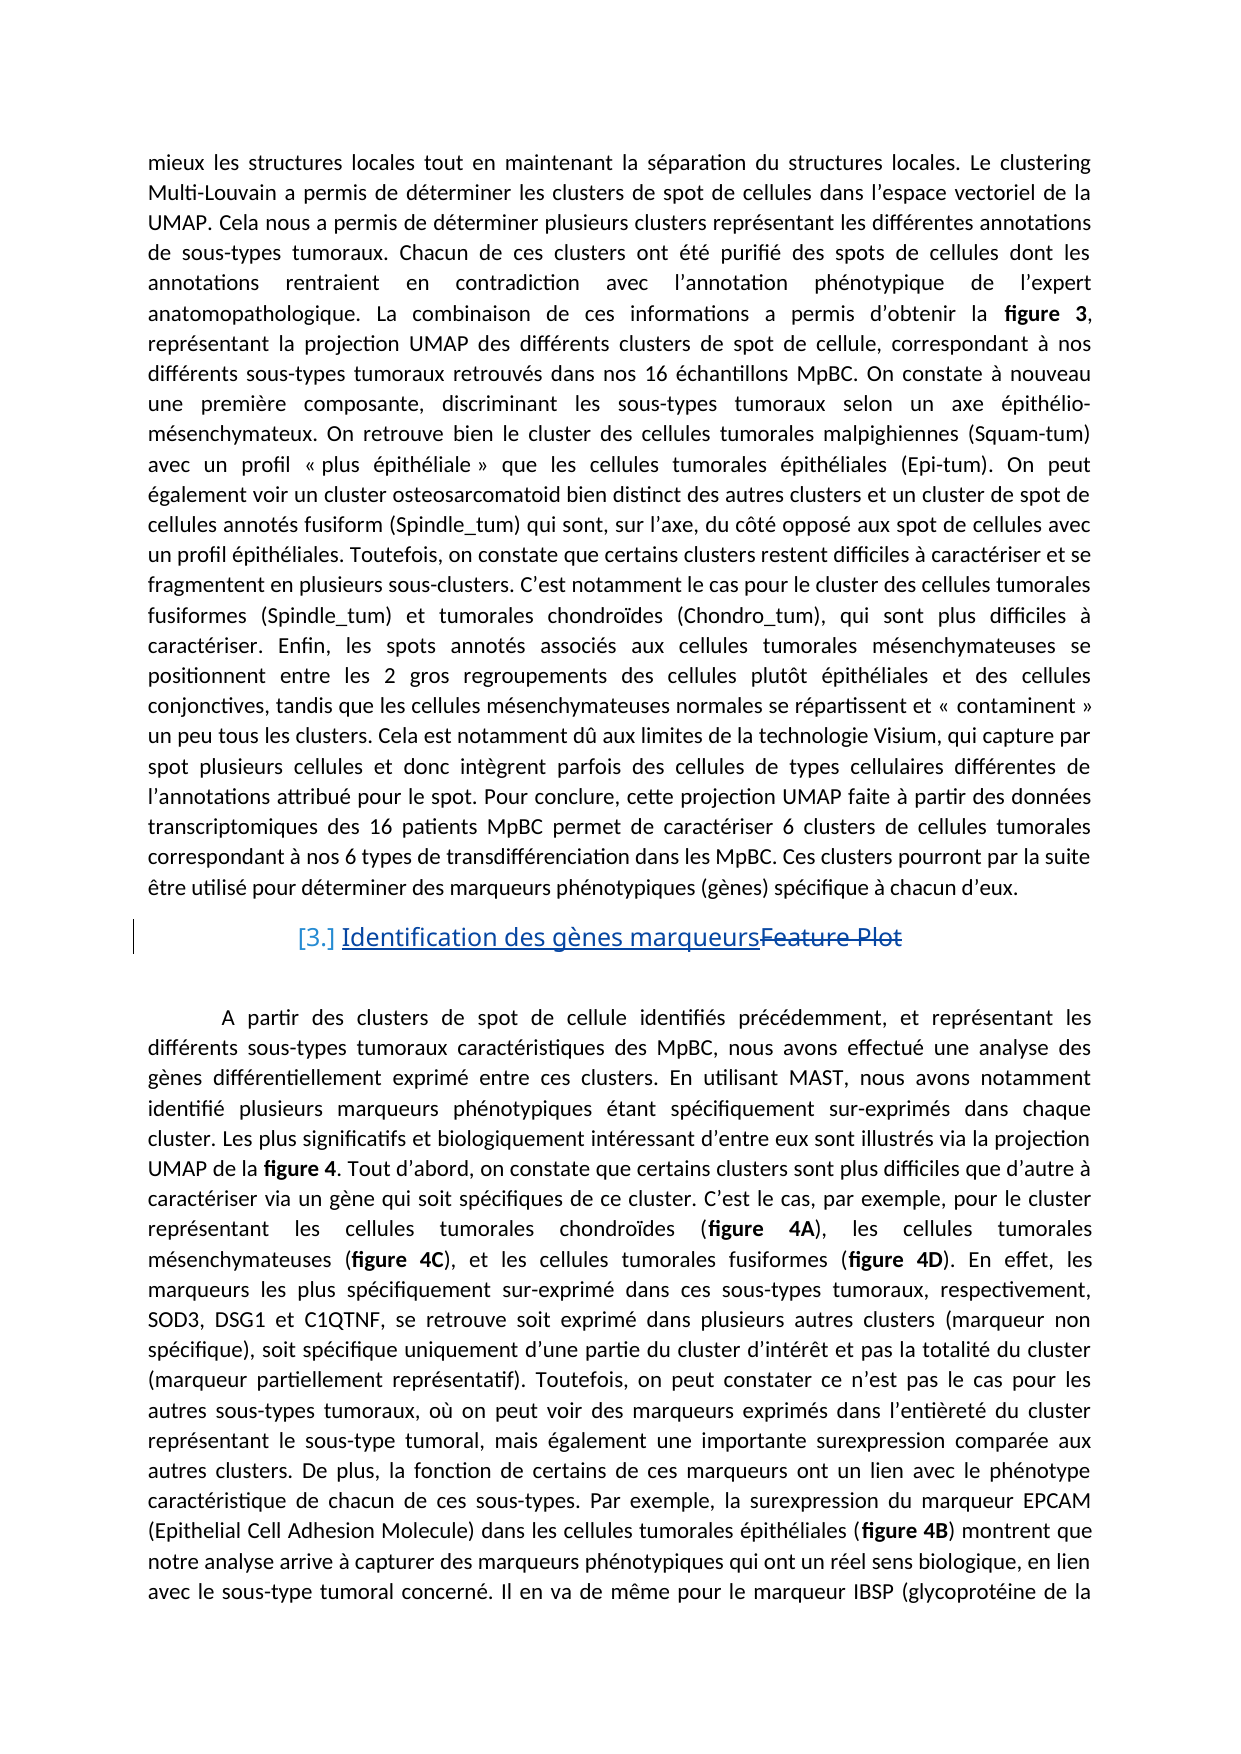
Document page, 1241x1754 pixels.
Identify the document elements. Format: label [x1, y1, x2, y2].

text [148, 1003, 1093, 1605]
text [148, 148, 1093, 901]
